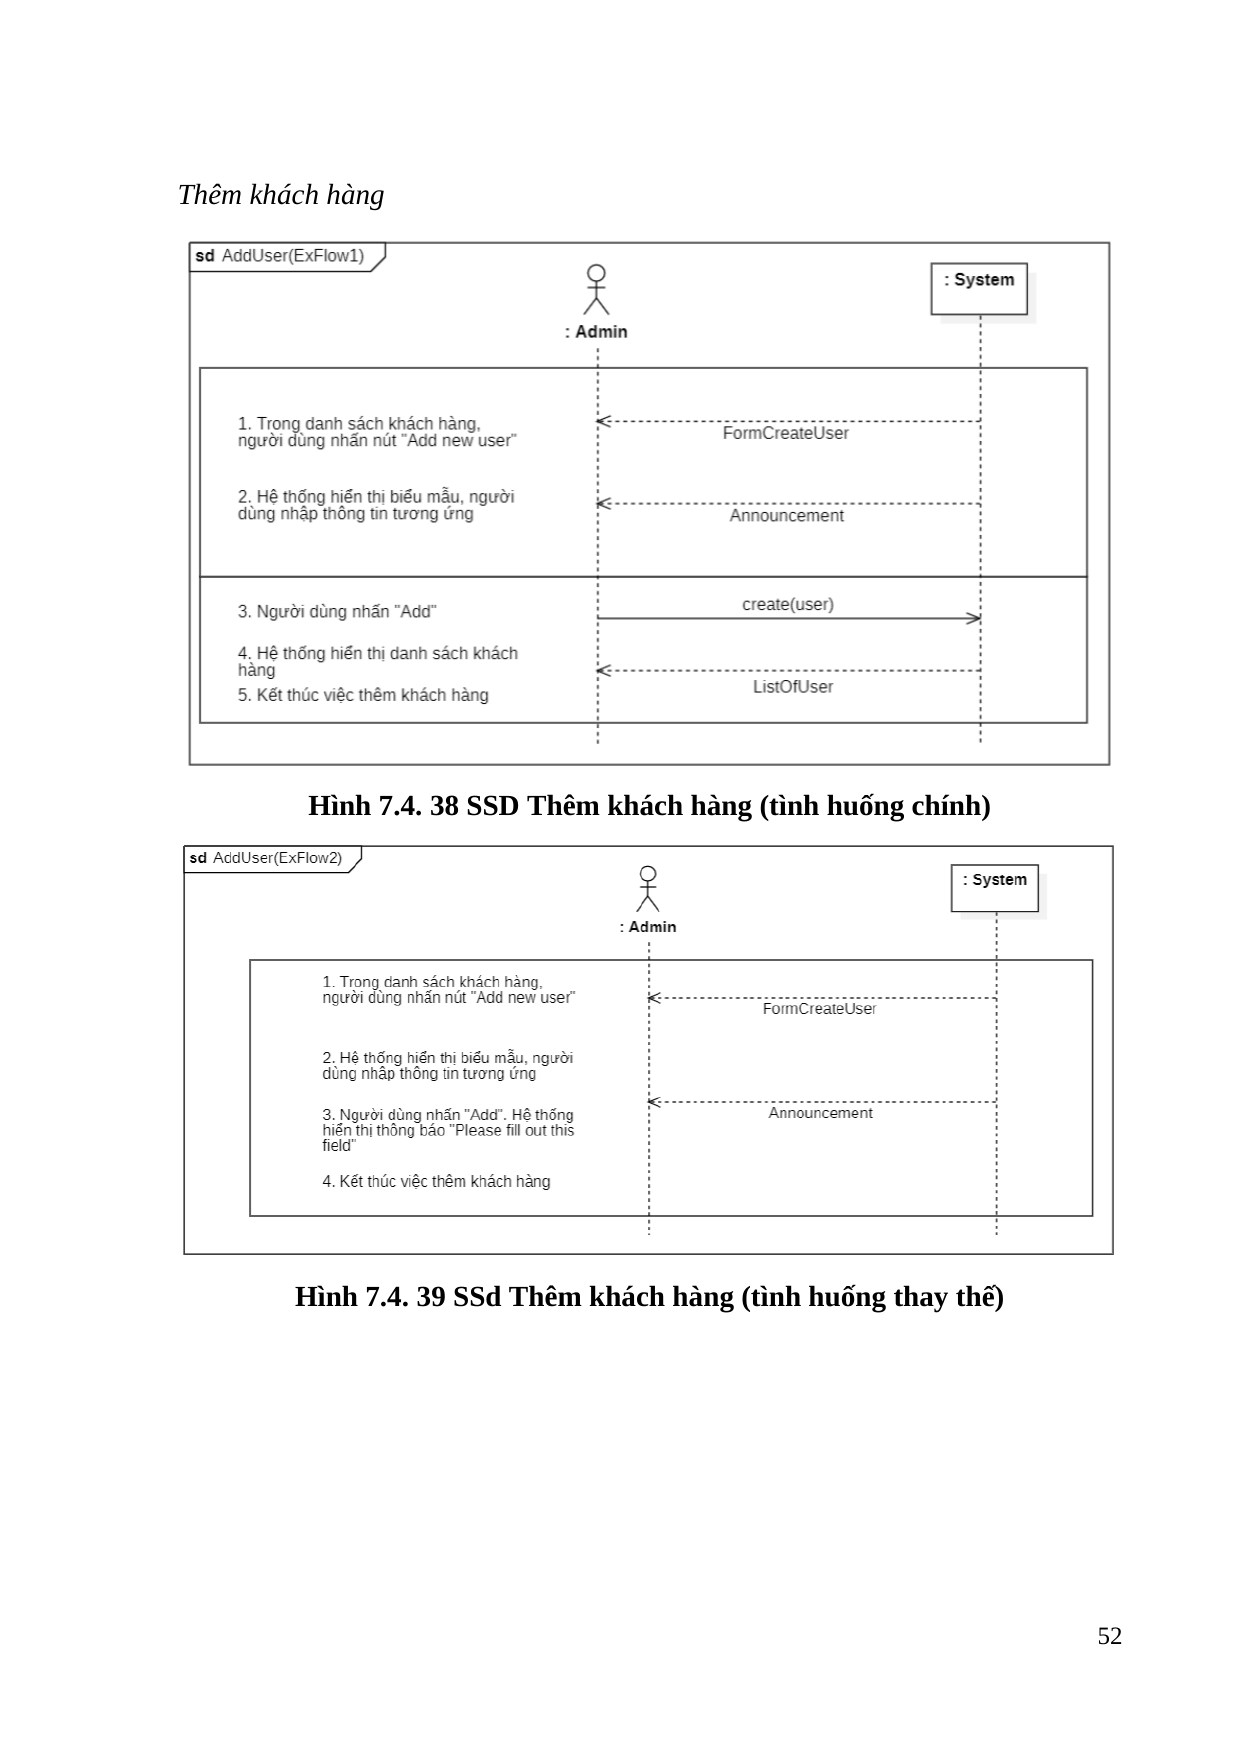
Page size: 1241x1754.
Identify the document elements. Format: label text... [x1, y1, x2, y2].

text Hình 7.4. 38 SSD Thêm khách hàng (tình huống chính) [177, 788, 1122, 822]
picture [177, 227, 1123, 774]
picture [177, 838, 1123, 1265]
subtitle Thêm khách hàng [177, 177, 1122, 211]
text Hình 7.4. 39 SSd Thêm khách hàng (tình huống thay thế) [177, 1279, 1122, 1312]
